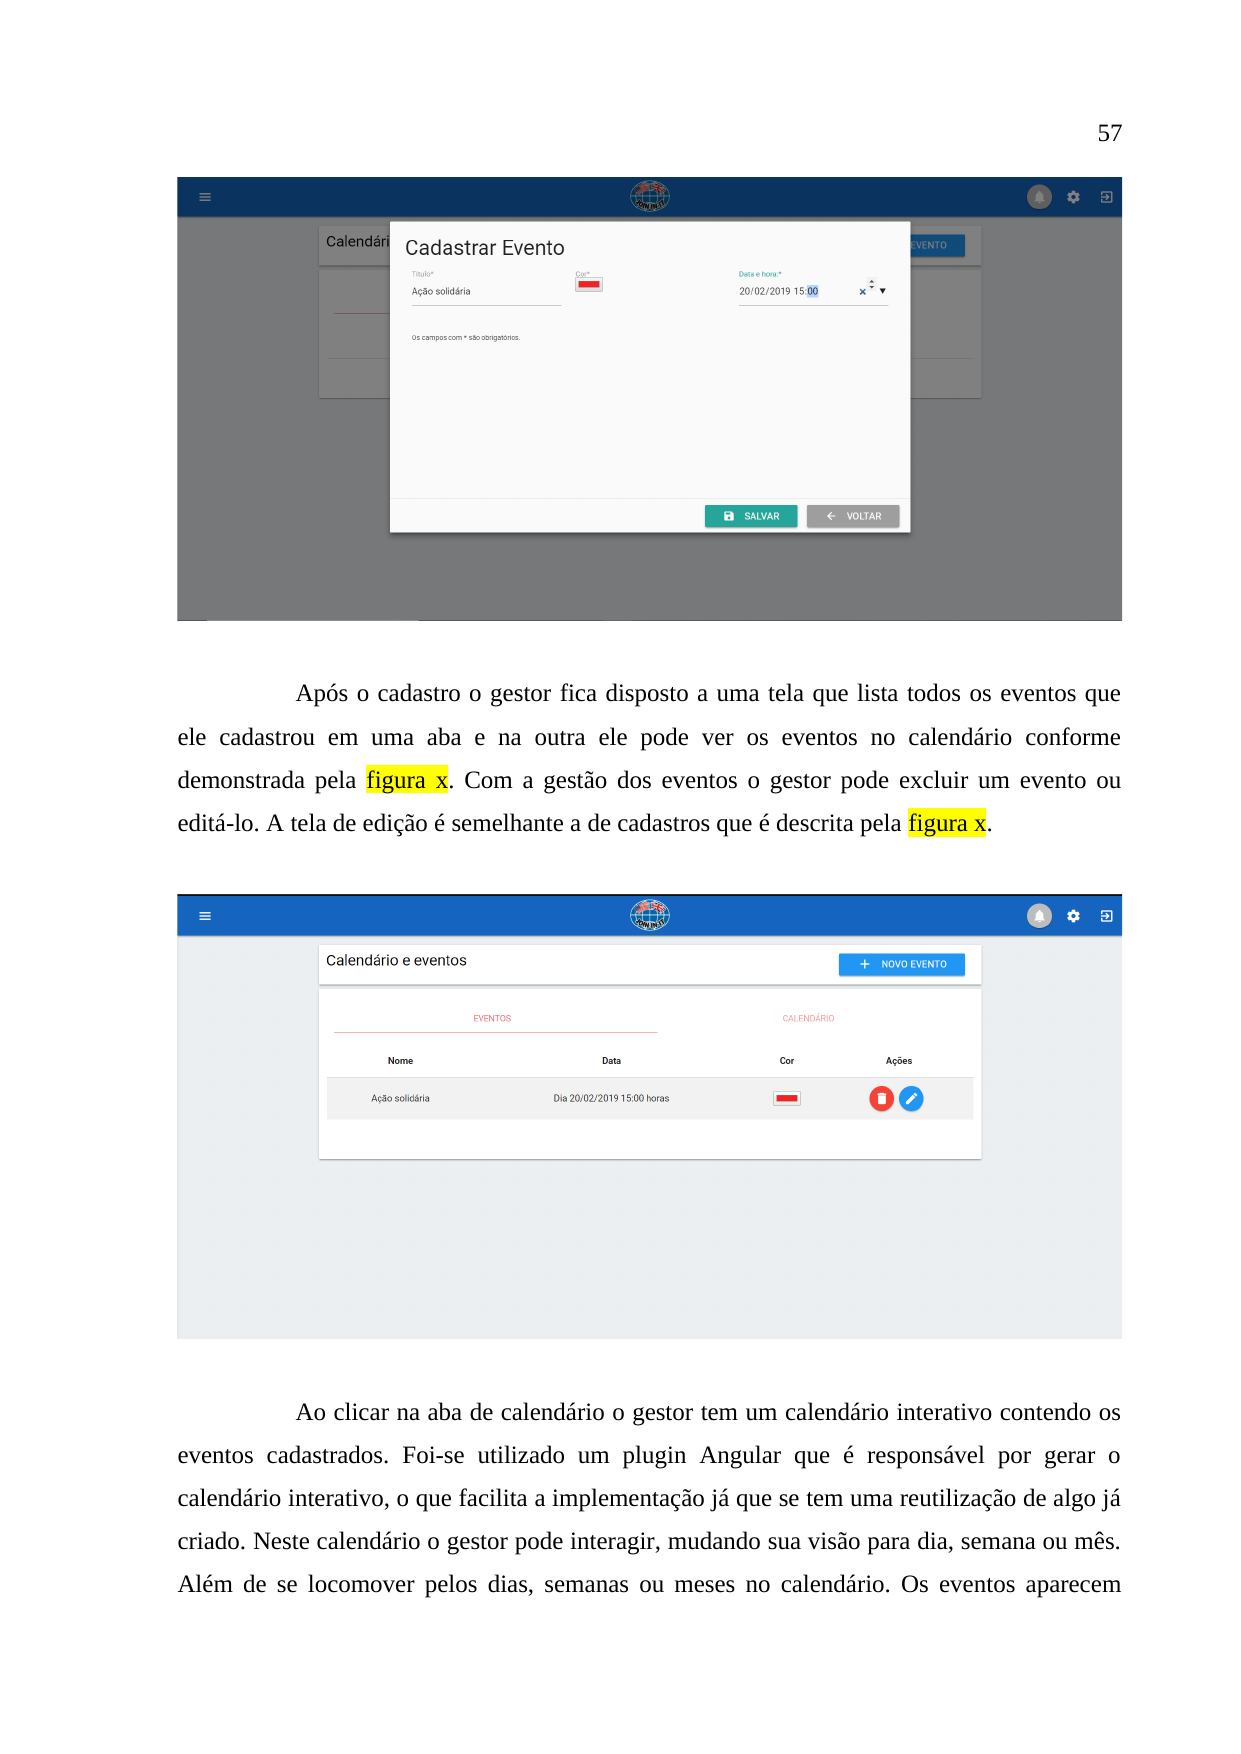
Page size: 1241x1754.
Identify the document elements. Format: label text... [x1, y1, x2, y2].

text Após o cadastro o gestor fica disposto a uma tela que lista todos os eventos que ele cadastrou em uma aba e na outra ele pode ver os eventos no calendário conforme demonstrada pela figura x. Com a gestão dos eventos o gestor pode excluir um evento ou editá-lo. A tela de edição é semelhante a de cadastros que é descrita pela figura x. [177, 678, 1122, 837]
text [177, 1397, 1122, 1598]
picture [177, 177, 1123, 621]
picture [177, 894, 1123, 1339]
